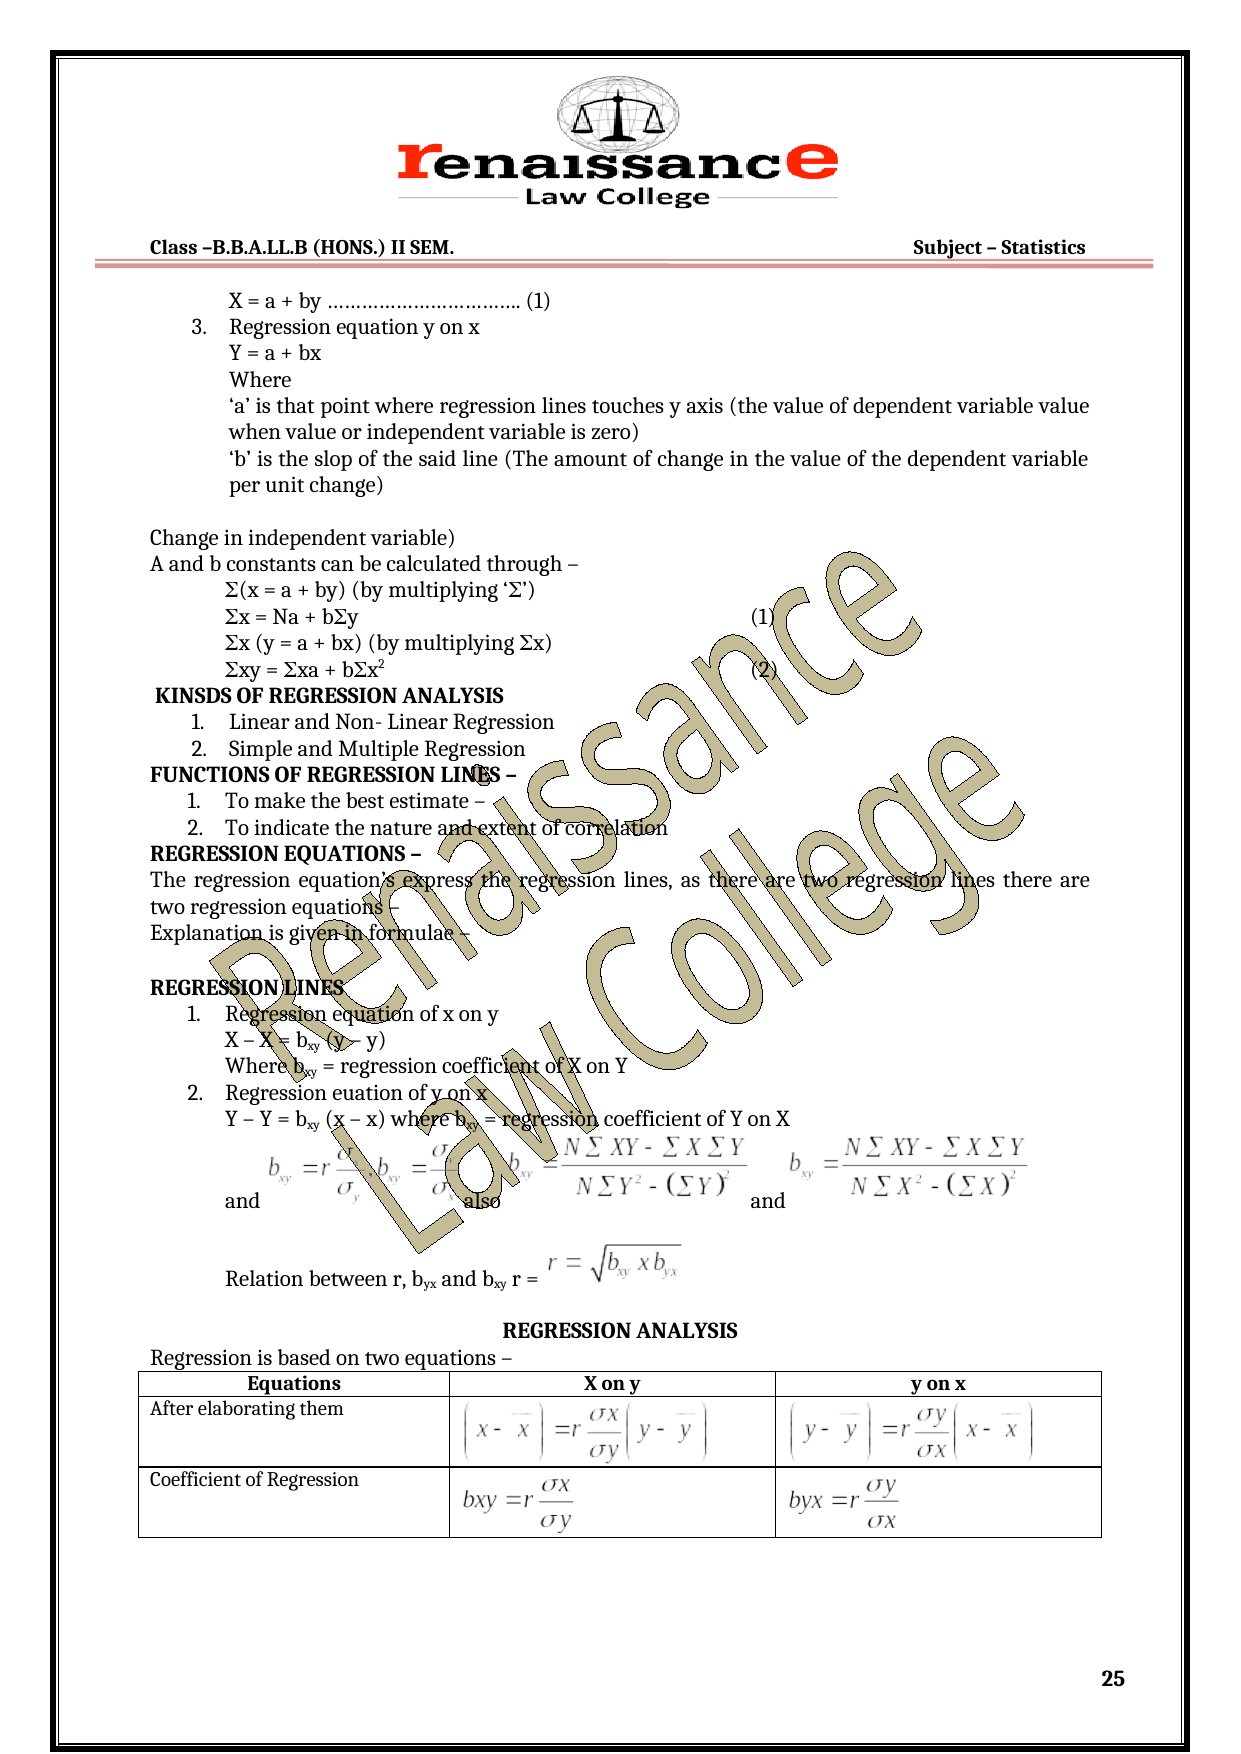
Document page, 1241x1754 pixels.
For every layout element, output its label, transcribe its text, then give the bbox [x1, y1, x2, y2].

table_header X on y [450, 1372, 775, 1396]
text A and b constants can be calculated through – [150, 551, 1090, 577]
list x – X = bxy (y – y) [225, 1027, 1090, 1053]
table_header y on x [776, 1372, 1101, 1396]
text regression lines [150, 974, 1090, 1001]
picture [374, 75, 866, 209]
text x (y = a + bx) (by multiplying x) [150, 630, 1090, 656]
list Relation between r, byx and bxy r = [225, 1241, 1090, 1292]
list Regression euation of y on x [187, 1080, 1090, 1106]
list ‘a’ is that point where regression lines touches y axis (the value of dependent variable value when value or independent variable is zero) [229, 393, 1090, 446]
list and also and [225, 1132, 1090, 1214]
table_cell Coefficient of Regression [139, 1468, 449, 1537]
text x = Na + by (1) [150, 604, 1090, 630]
text REGRESSION ANALYSIS [150, 1318, 1090, 1345]
table_cell [776, 1468, 1101, 1537]
text functions of regression lines – [150, 762, 1090, 788]
list X = a + by ……………………………. (1) [229, 287, 1090, 314]
list y = a + bx [229, 340, 1090, 366]
list regression equation of x on y [187, 1001, 1090, 1027]
text xy = xa + bx2 (2) [150, 656, 1090, 683]
text regression equations – [150, 841, 1090, 867]
list linear and Non- Linear Regression [191, 709, 1090, 735]
list where [229, 366, 1090, 393]
text kinsds of regression analysis [150, 683, 1090, 709]
text Change in independent variable) [150, 524, 1090, 551]
table_cell After elaborating them [139, 1397, 449, 1466]
table_cell [450, 1468, 775, 1537]
list regression equation y on x [191, 314, 1090, 340]
table_cell [776, 1397, 1101, 1466]
list ‘b’ is the slop of the said line (The amount of change in the value of the dependent variable per unit change) [229, 446, 1090, 498]
list y – Y = bxy (x – x) where bxy = regression coefficient of Y on X [225, 1106, 1090, 1132]
list where bxy = regression coefficient of X on Y [225, 1053, 1090, 1080]
text (x = a + by) (by multiplying ‘’) [150, 577, 1090, 604]
list Simple and Multiple Regression [191, 735, 1090, 762]
table_header Equations [139, 1372, 449, 1396]
text Explanation is given in formulae – [150, 920, 1090, 946]
text the regression equation’s express the regression lines, as there are two regression lines there are two regression equations – [150, 867, 1090, 920]
table_cell [450, 1397, 775, 1466]
list to indicate the nature and extent of correlation [187, 814, 1090, 841]
list to make the best estimate – [187, 788, 1090, 814]
text Regression is based on two equations – [150, 1345, 1090, 1371]
